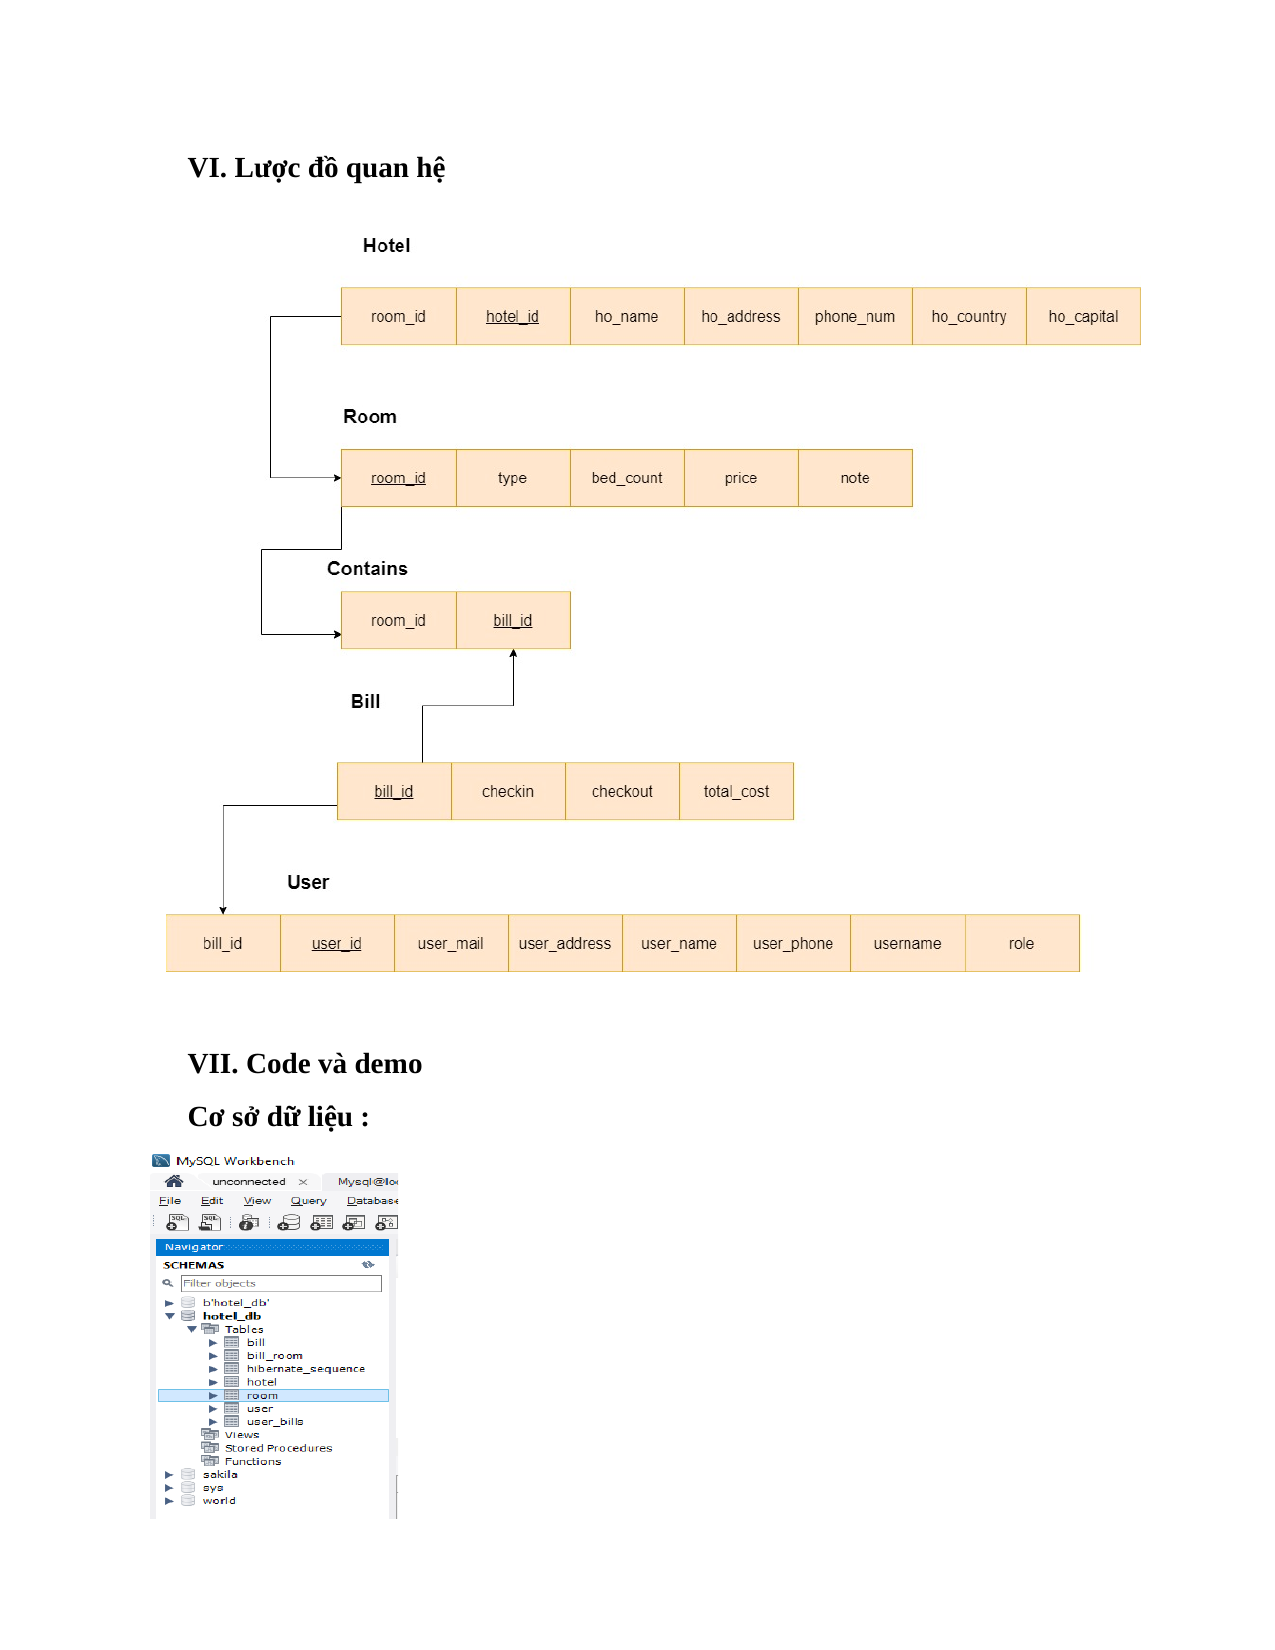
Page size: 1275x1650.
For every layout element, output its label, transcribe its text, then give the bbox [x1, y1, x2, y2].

text VI. Lược đồ quan hệ [187, 150, 1125, 183]
picture [150, 1152, 399, 1519]
picture [166, 230, 1141, 972]
text Cơ sở dữ liệu : [187, 1099, 1125, 1132]
text VII. Code và demo [187, 1046, 1125, 1080]
